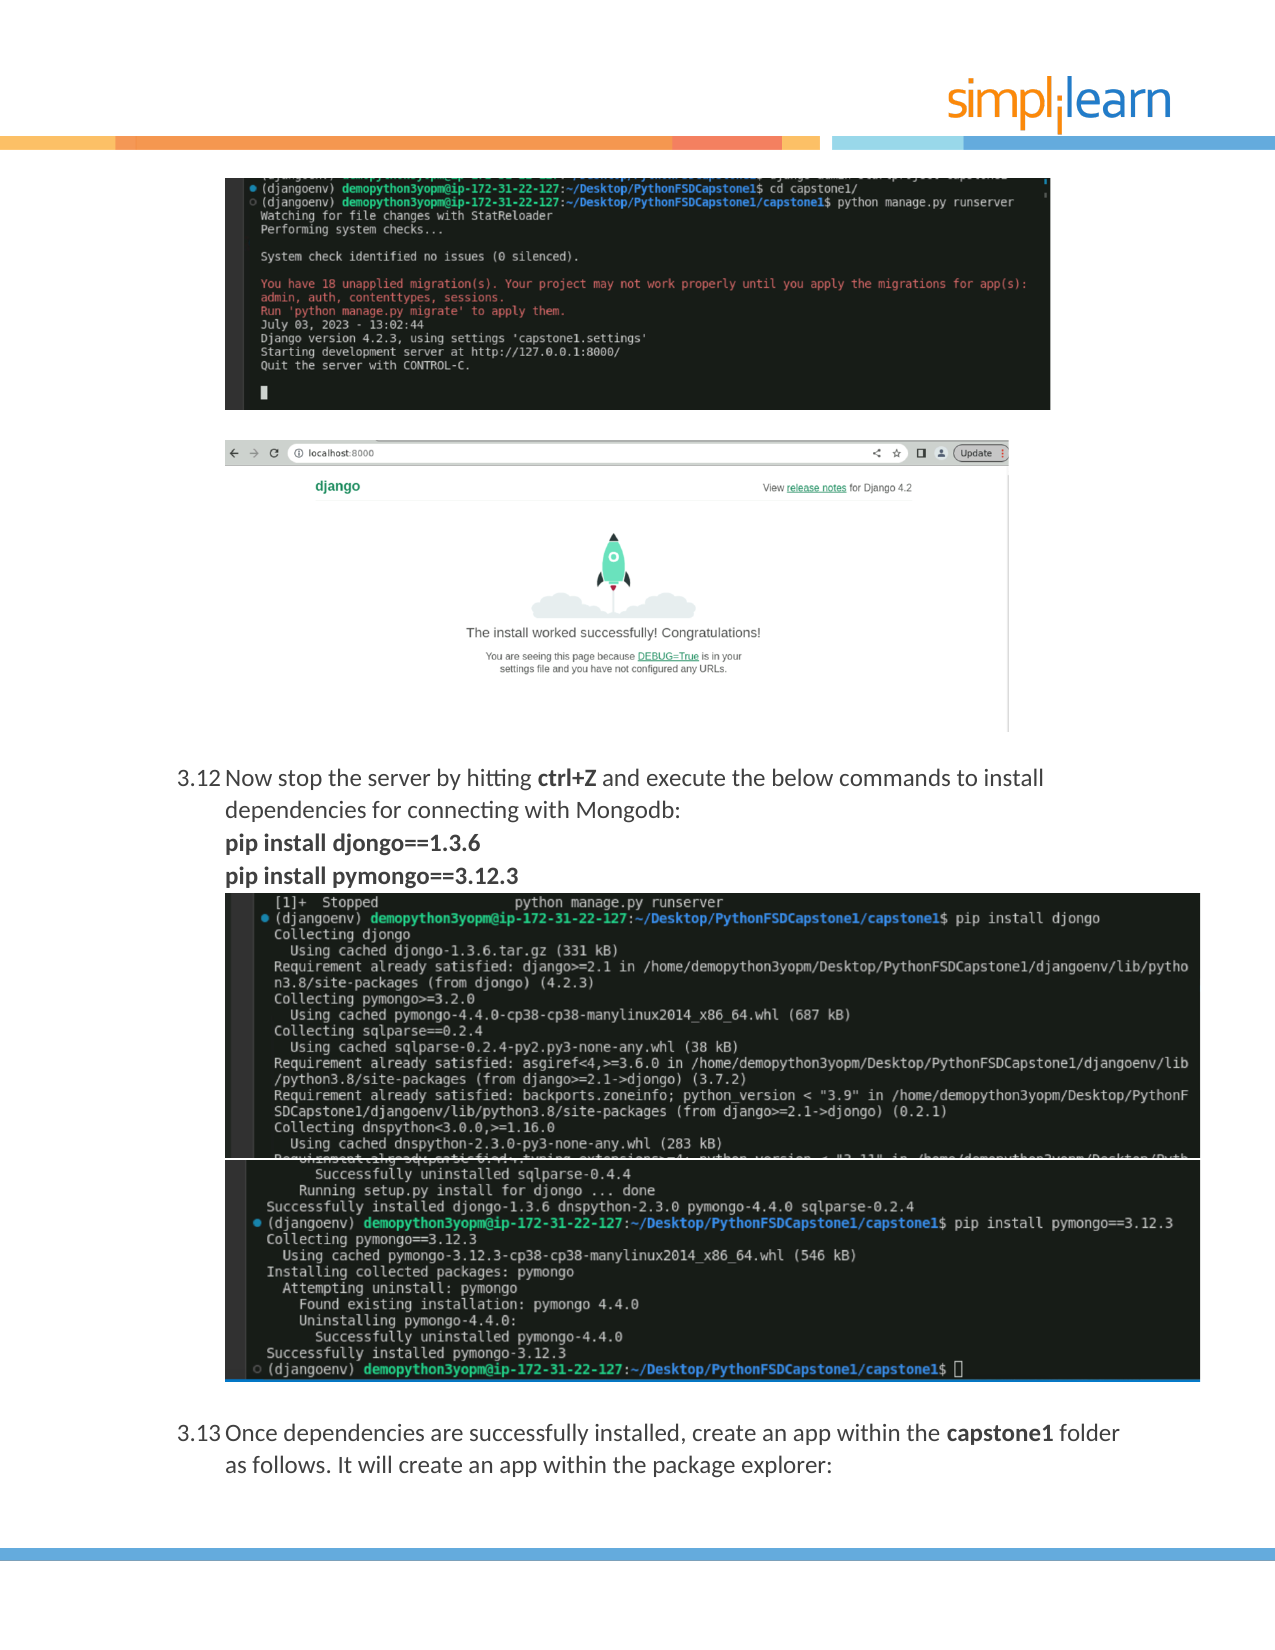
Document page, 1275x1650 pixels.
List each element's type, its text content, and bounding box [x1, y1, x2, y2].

picture [225, 1160, 1200, 1382]
picture [225, 178, 1051, 410]
picture [0, 76, 1275, 150]
picture [225, 893, 1200, 1158]
picture [0, 1548, 1275, 1562]
picture [225, 440, 1009, 732]
